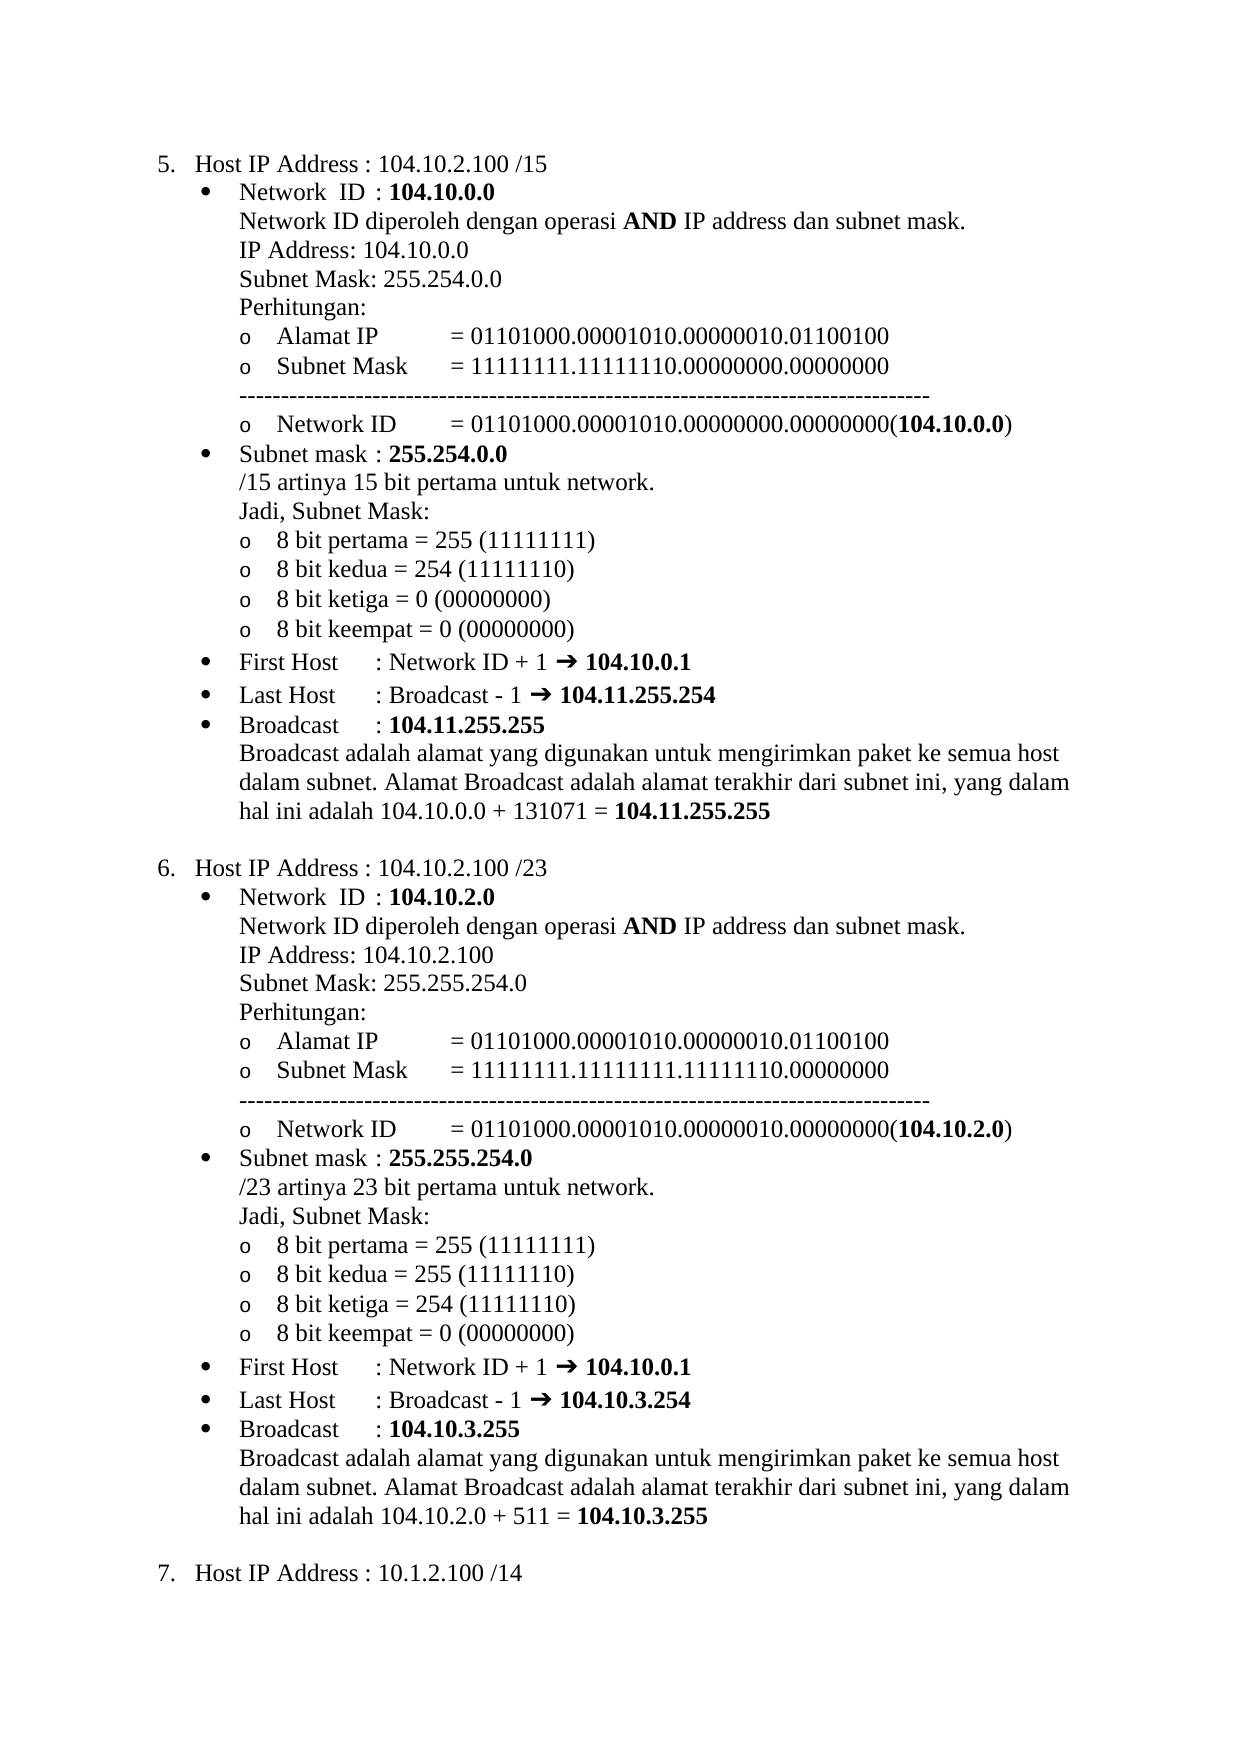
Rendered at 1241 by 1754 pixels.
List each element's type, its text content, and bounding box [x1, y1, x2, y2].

list Network ID = 01101000.00001010.00000000.00000000(104.10.0.0) [239, 409, 1096, 439]
list 8 bit ketiga = 254 (11111110) [239, 1289, 1096, 1318]
text ----------------------------------------------------------------------------------- [239, 1085, 1096, 1114]
list First Host : Network ID + 1 ➔ 104.10.0.1 [201, 1348, 1096, 1381]
list Broadcast : 104.10.3.255 [201, 1414, 1096, 1443]
list Network ID : 104.10.2.0 [201, 882, 1096, 911]
text Jadi, Subnet Mask: [239, 1201, 1096, 1230]
list Broadcast : 104.11.255.255 [201, 710, 1096, 738]
list Subnet mask : 255.255.254.0 [201, 1143, 1096, 1172]
list Network ID : 104.10.0.0 [201, 177, 1096, 206]
list Host IP Address : 10.1.2.100 /14 [157, 1558, 1096, 1587]
list 8 bit keempat = 0 (00000000) [239, 614, 1096, 643]
text /15 artinya 15 bit pertama untuk network. [239, 467, 1096, 496]
text /23 artinya 23 bit pertama untuk network. [239, 1172, 1096, 1201]
text Jadi, Subnet Mask: [239, 496, 1096, 525]
list Subnet mask : 255.254.0.0 [201, 439, 1096, 467]
text Network ID diperoleh dengan operasi AND IP address dan subnet mask. [239, 206, 1096, 235]
list Subnet Mask = 11111111.11111110.00000000.00000000 [239, 351, 1096, 380]
list Subnet Mask = 11111111.11111111.11111110.00000000 [239, 1056, 1096, 1085]
list 8 bit kedua = 255 (11111110) [239, 1259, 1096, 1289]
list First Host : Network ID + 1 ➔ 104.10.0.1 [201, 643, 1096, 677]
list Network ID = 01101000.00001010.00000010.00000000(104.10.2.0) [239, 1114, 1096, 1143]
list Alamat IP = 01101000.00001010.00000010.01100100 [239, 321, 1096, 351]
text Perhitungan: [239, 997, 1096, 1026]
text Broadcast adalah alamat yang digunakan untuk mengirimkan paket ke semua host dalam subnet. Alamat Broadcast adalah alamat terakhir dari subnet ini, yang dalam hal ini adalah 104.10.2.0 + 511 = 104.10.3.255 [239, 1443, 1096, 1529]
list 8 bit kedua = 254 (11111110) [239, 554, 1096, 584]
list Last Host : Broadcast - 1 ➔ 104.10.3.254 [201, 1381, 1096, 1414]
text Broadcast adalah alamat yang digunakan untuk mengirimkan paket ke semua host dalam subnet. Alamat Broadcast adalah alamat terakhir dari subnet ini, yang dalam hal ini adalah 104.10.0.0 + 131071 = 104.11.255.255 [239, 738, 1096, 825]
list 8 bit ketiga = 0 (00000000) [239, 584, 1096, 614]
list Host IP Address : 104.10.2.100 /15 [157, 149, 1096, 177]
text Network ID diperoleh dengan operasi AND IP address dan subnet mask. [239, 911, 1096, 940]
list Last Host : Broadcast - 1 ➔ 104.11.255.254 [201, 677, 1096, 710]
list 8 bit pertama = 255 (11111111) [239, 1230, 1096, 1259]
text IP Address: 104.10.0.0 Subnet Mask: 255.254.0.0 [239, 235, 1096, 292]
list 8 bit keempat = 0 (00000000) [239, 1318, 1096, 1348]
text Perhitungan: [239, 292, 1096, 321]
list Alamat IP = 01101000.00001010.00000010.01100100 [239, 1026, 1096, 1056]
text IP Address: 104.10.2.100 Subnet Mask: 255.255.254.0 [239, 940, 1096, 997]
list 8 bit pertama = 255 (11111111) [239, 525, 1096, 554]
list Host IP Address : 104.10.2.100 /23 [157, 853, 1096, 882]
text ----------------------------------------------------------------------------------- [239, 380, 1096, 409]
